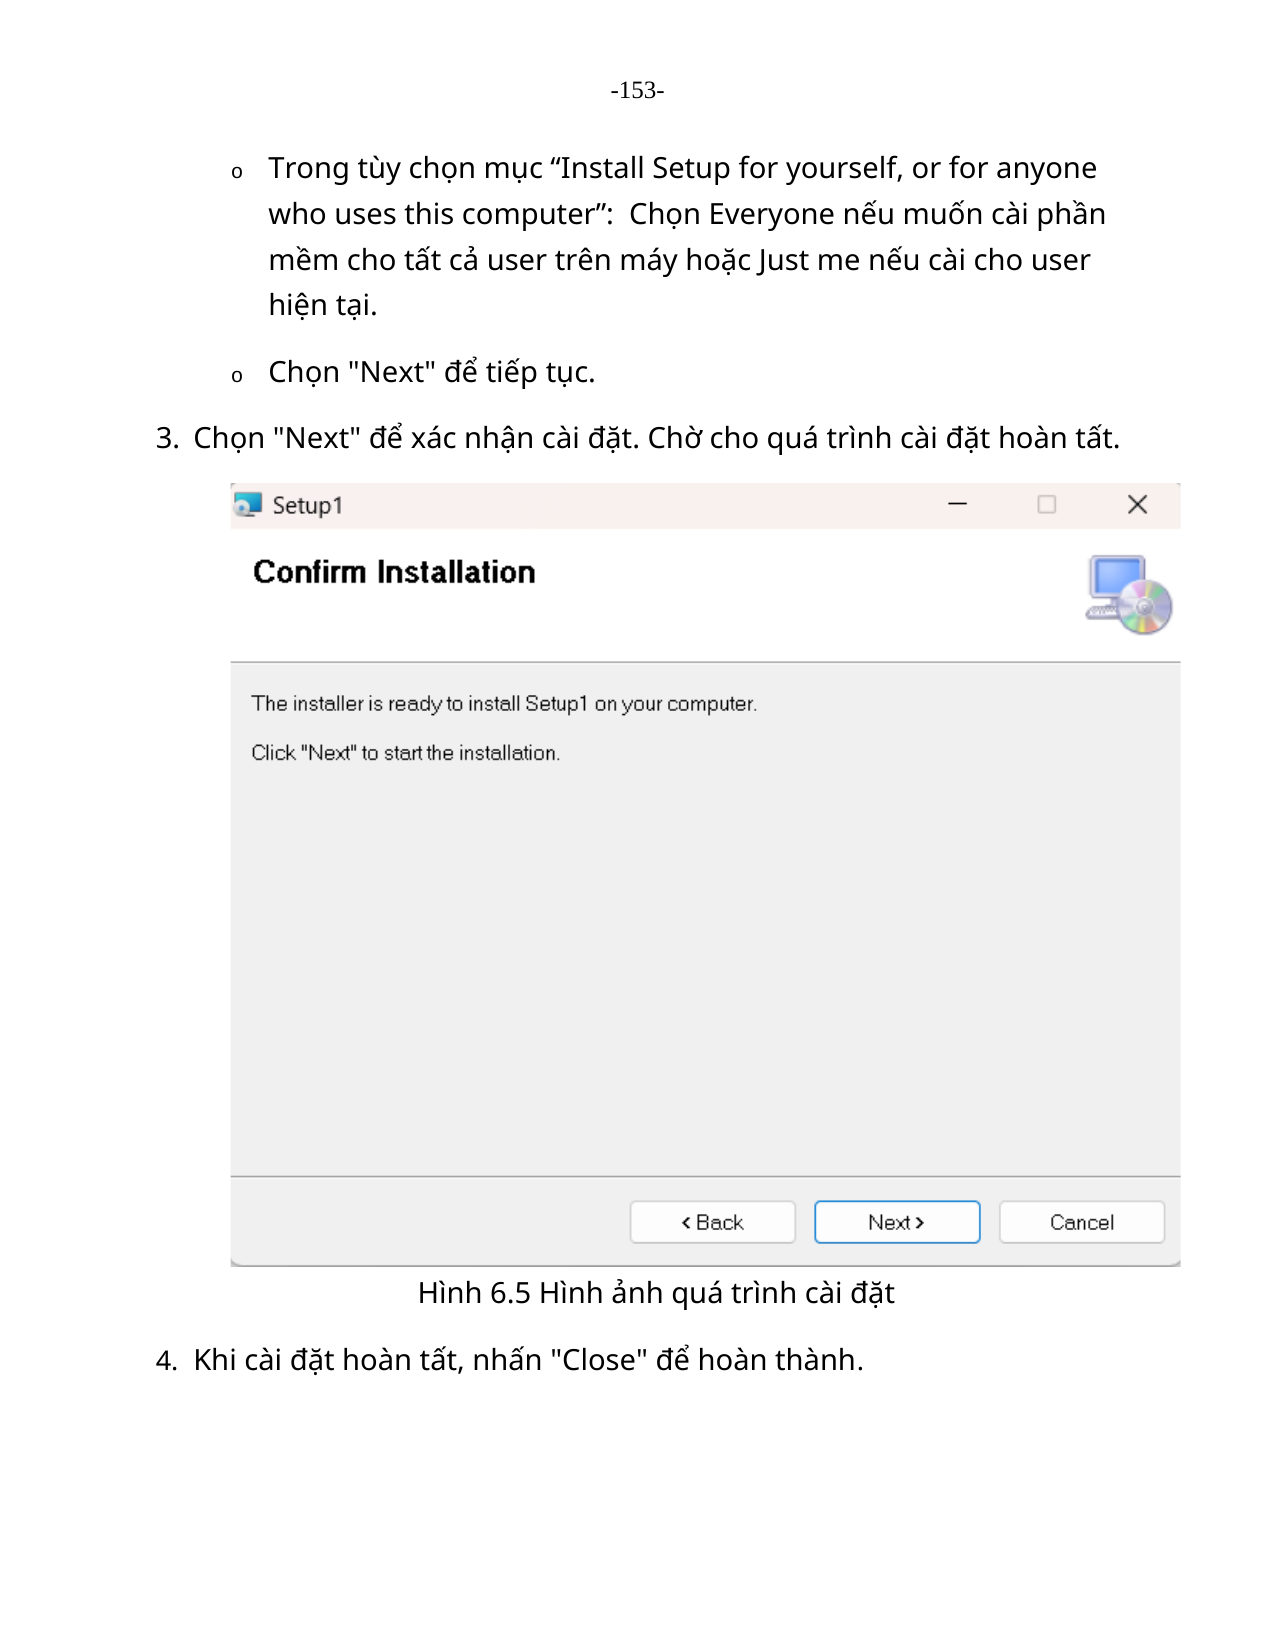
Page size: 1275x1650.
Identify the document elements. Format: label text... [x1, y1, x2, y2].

list Khi cài đặt hoàn tất, nhấn "Close" để hoàn thành. [156, 1339, 1157, 1378]
list Trong tùy chọn mục “Install Setup for yourself, or for anyone who uses this computer”: Chọn Everyone nếu muốn cài phần mềm cho tất cả user trên máy hoặc Just me nếu cài cho user hiện tại. [231, 148, 1157, 324]
picture [230, 483, 1181, 1267]
list Chọn "Next" để xác nhận cài đặt. Chờ cho quá trình cài đặt hoàn tất. [156, 417, 1157, 457]
list Chọn "Next" để tiếp tục. [231, 351, 1157, 391]
